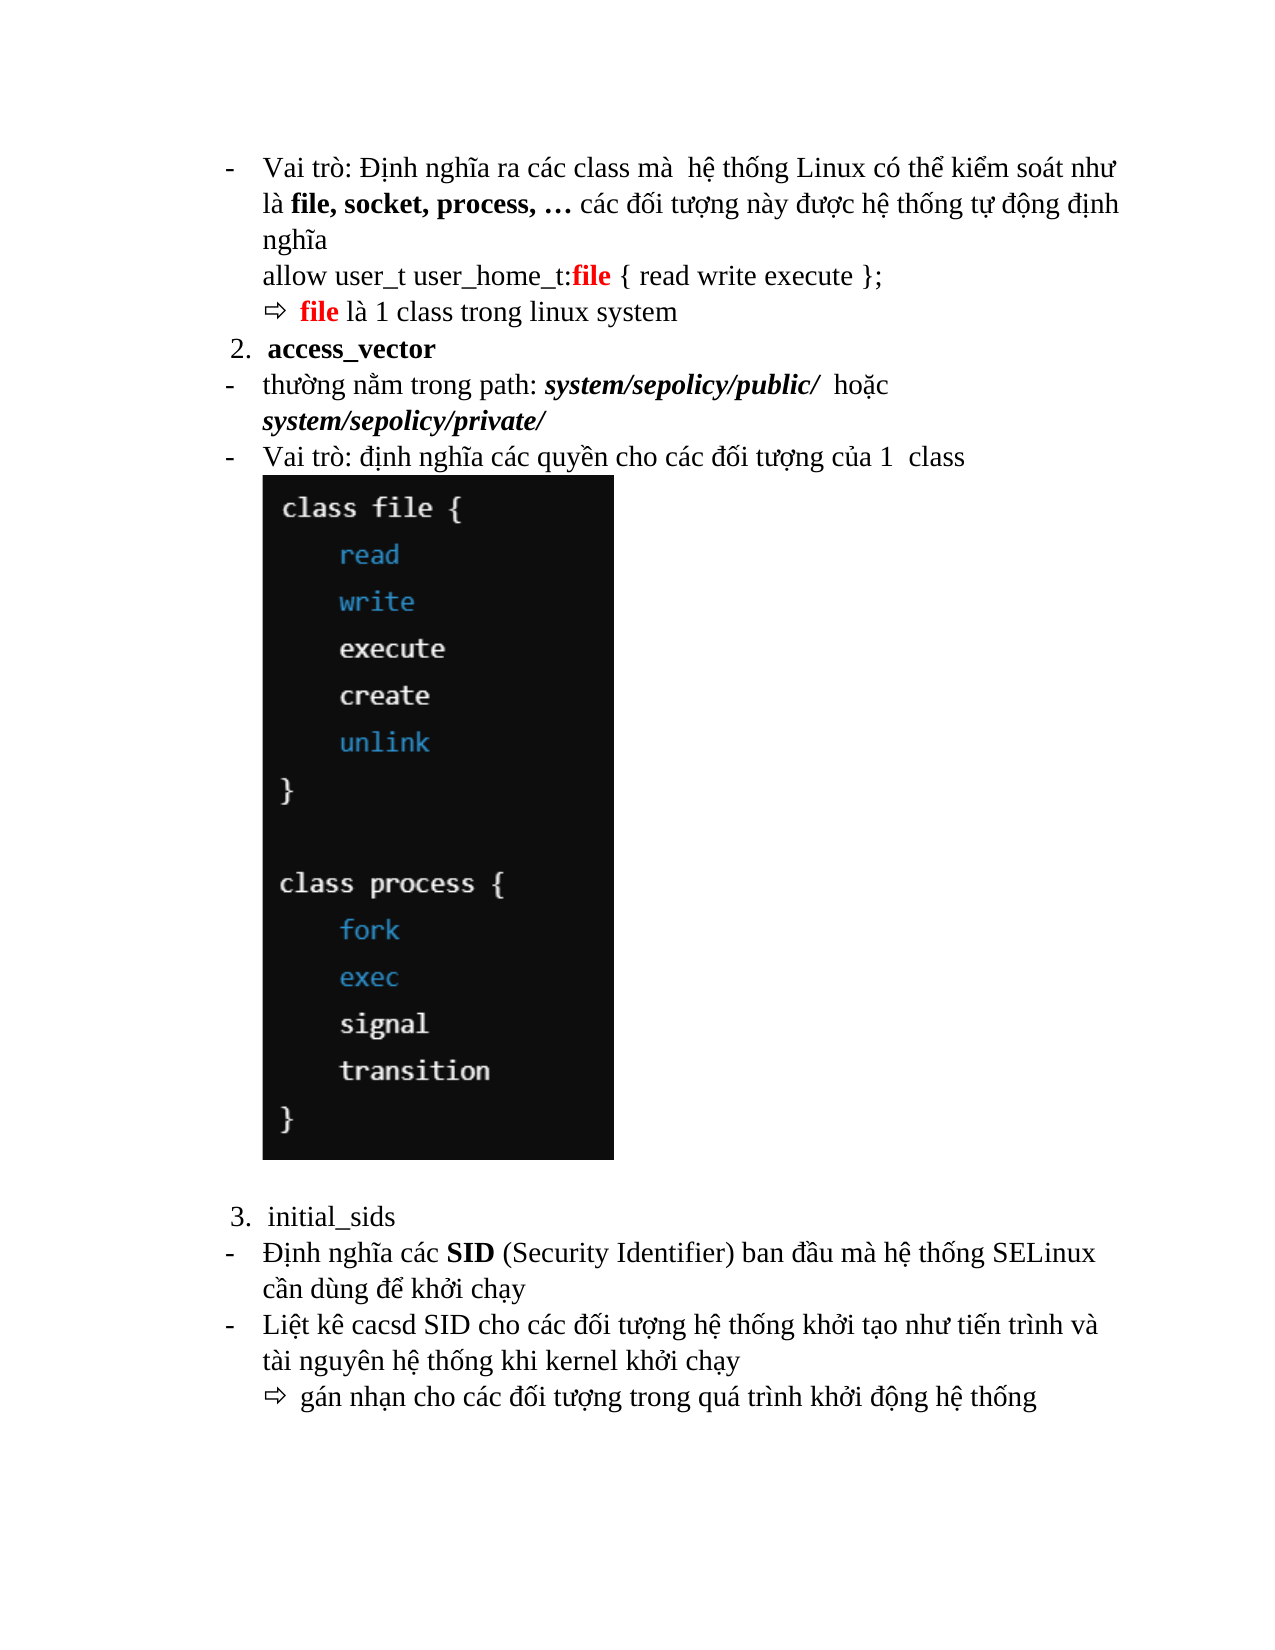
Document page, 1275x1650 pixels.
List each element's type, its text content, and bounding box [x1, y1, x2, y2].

list Vai trò: định nghĩa các quyền cho các đối tượng của 1 class [225, 439, 1125, 473]
list Vai trò: Định nghĩa ra các class mà hệ thống Linux có thể kiểm soát như là file, socket, process, … các đối tượng này được hệ thống tự động định nghĩa [225, 150, 1125, 256]
picture [262, 475, 614, 1160]
list file là 1 class trong linux system [262, 294, 1125, 328]
list Định nghĩa các SID (Security Identifier) ban đầu mà hệ thống SELinux cần dùng để khởi chạy [225, 1235, 1125, 1304]
list thường nằm trong path: system/sepolicy/public/ hoặc system/sepolicy/private/ [225, 367, 1125, 437]
list allow user_t user_home_t:file { read write execute }; [262, 258, 1125, 292]
list gán nhạn cho các đối tượng trong quá trình khởi động hệ thống [262, 1379, 1125, 1413]
list access_vector [230, 331, 1125, 364]
list initial_sids [230, 1199, 1125, 1232]
list Liệt kê cacsd SID cho các đối tượng hệ thống khởi tạo như tiến trình và tài nguyên hệ thống khi kernel khởi chạy [225, 1307, 1125, 1377]
